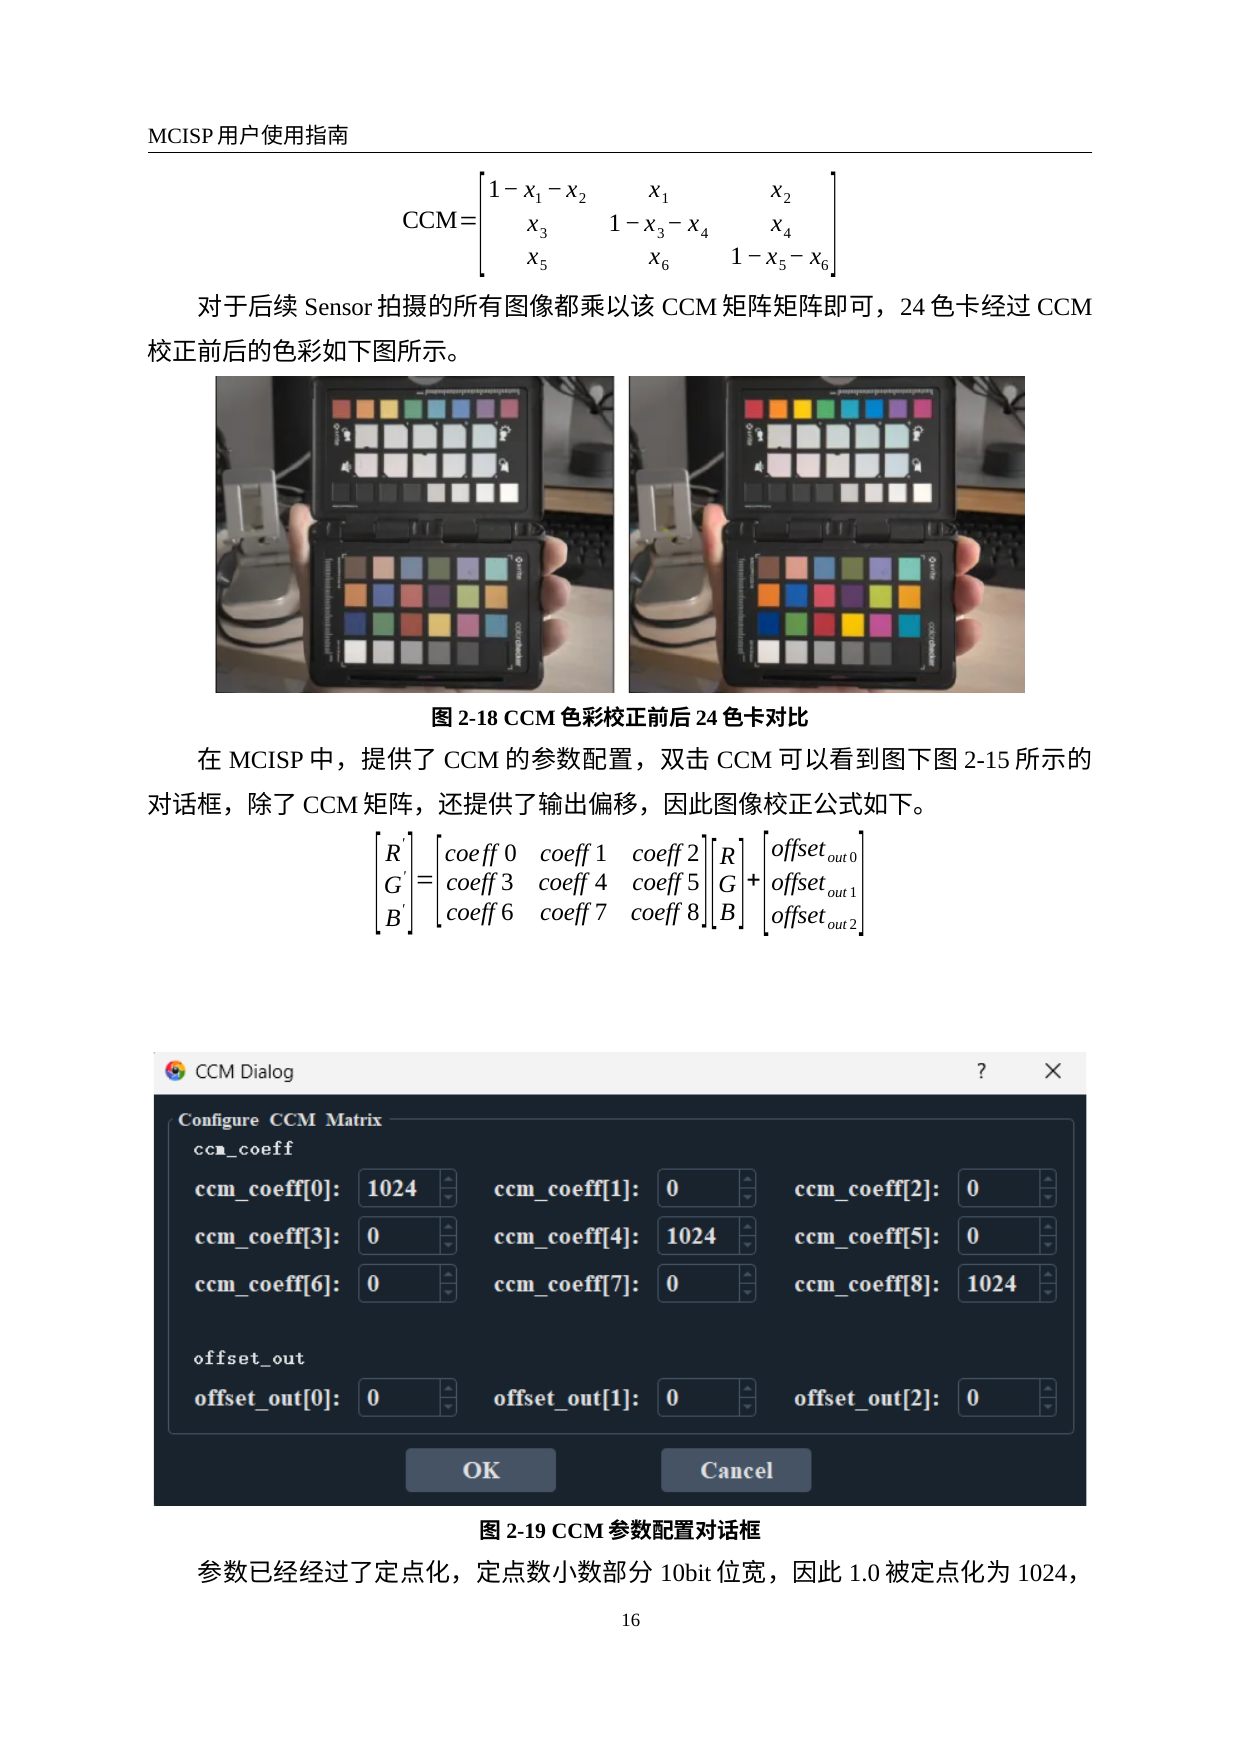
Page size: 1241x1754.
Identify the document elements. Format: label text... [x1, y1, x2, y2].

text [148, 1552, 1092, 1588]
text 在MCISP中，提供了CCM的参数配置，双击CCM可以看到图下图2-15所示的对话框，除了CCM矩阵，还提供了输出偏移，因此图像校正公式如下。 [148, 739, 1092, 821]
text 对于后续Sensor拍摄的所有图像都乘以该CCM矩阵矩阵即可，24色卡经过CCM校正前后的色彩如下图所示。 [148, 286, 1092, 368]
picture [215, 376, 1025, 693]
picture [153, 1052, 1087, 1506]
